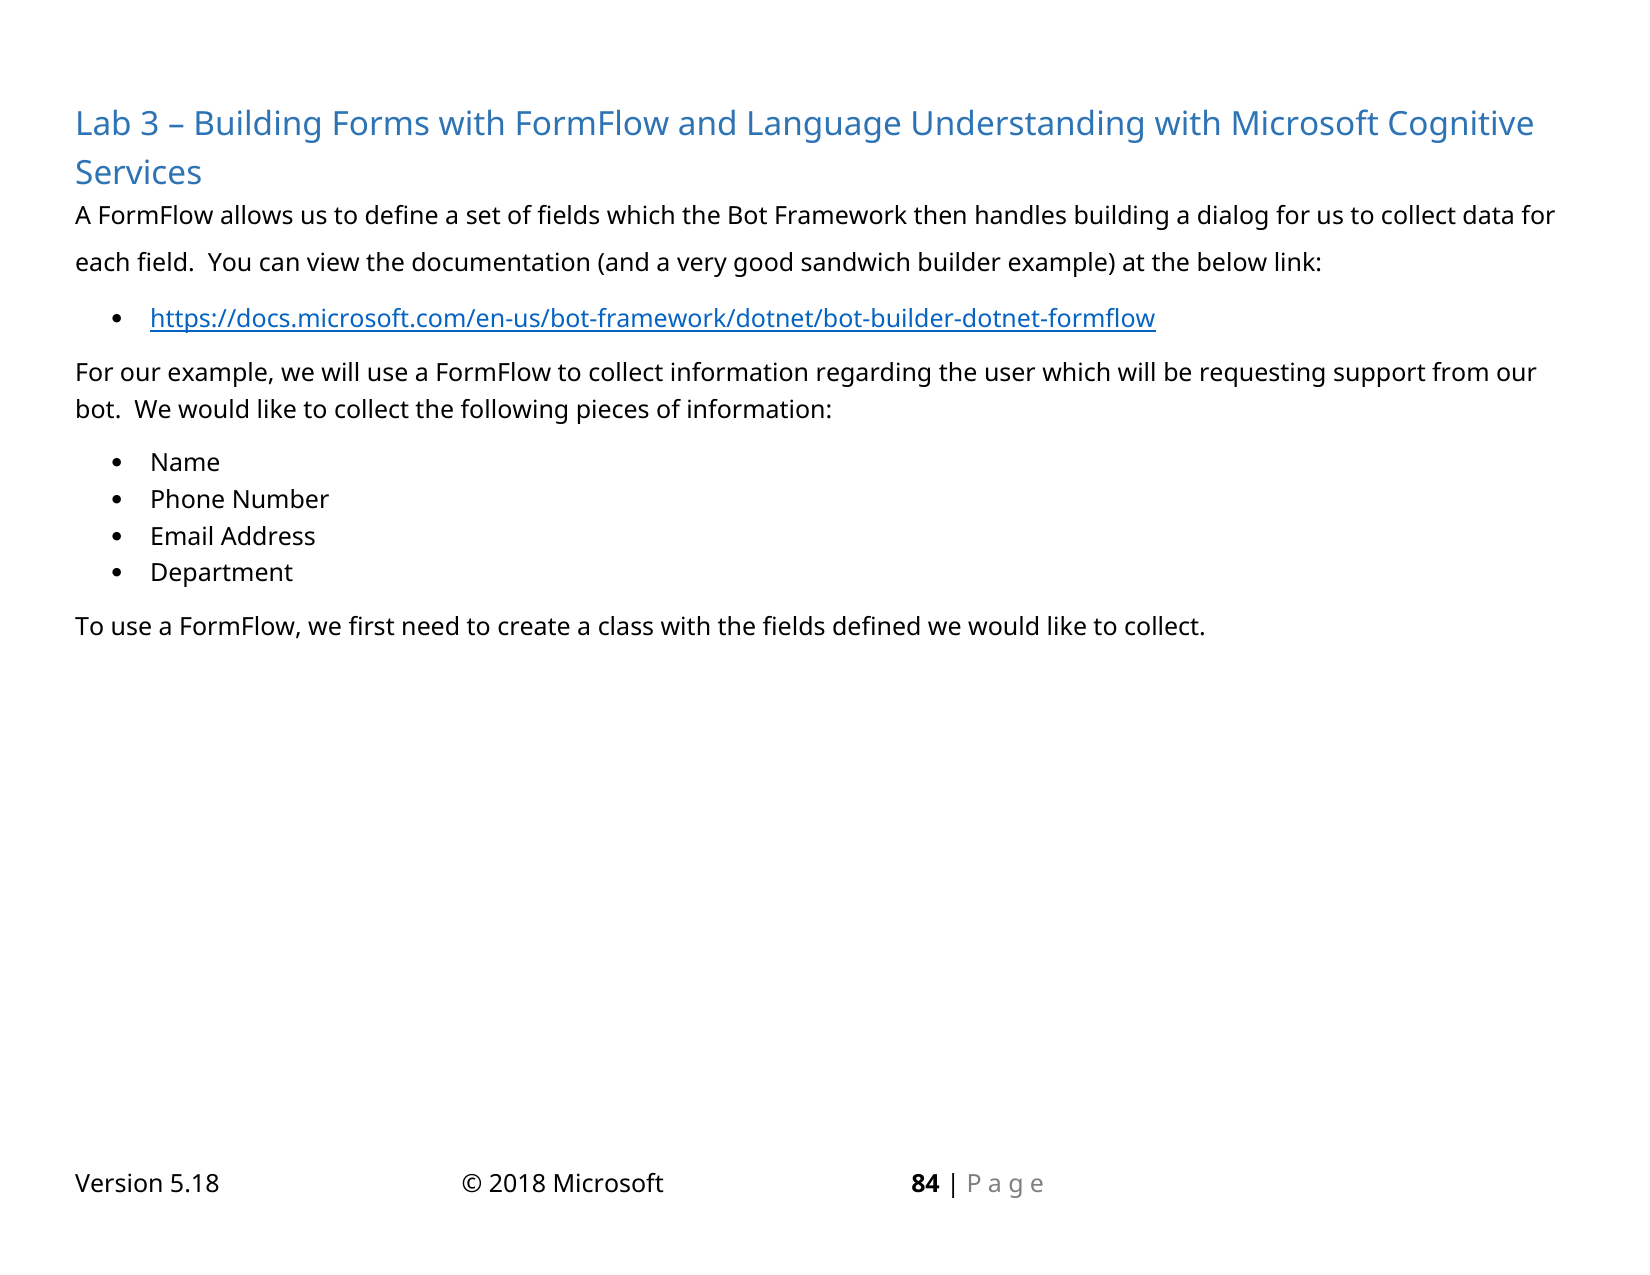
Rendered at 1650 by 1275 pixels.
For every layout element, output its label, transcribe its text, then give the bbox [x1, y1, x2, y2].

list https://docs.microsoft.com/en-us/bot-framework/dotnet/bot-builder-dotnet-formflow [112, 301, 1575, 335]
text A FormFlow allows us to define a set of fields which the Bot Framework then handles building a dialog for us to collect data for each field. You can view the documentation (and a very good sandwich builder example) at the below link: [75, 198, 1575, 281]
list Department [112, 555, 1575, 589]
text For our example, we will use a FormFlow to collect information regarding the user which will be requesting support from our bot. We would like to collect the following pieces of information: [75, 354, 1575, 425]
subtitle Lab 3 – Building Forms with FormFlow and Language Understanding with Microsoft Cognitive Services [75, 100, 1575, 194]
list Email Address [112, 518, 1575, 552]
list Phone Number [112, 482, 1575, 516]
list Name [112, 445, 1575, 479]
text To use a FormFlow, we first need to create a class with the fields defined we would like to collect. [75, 608, 1575, 643]
